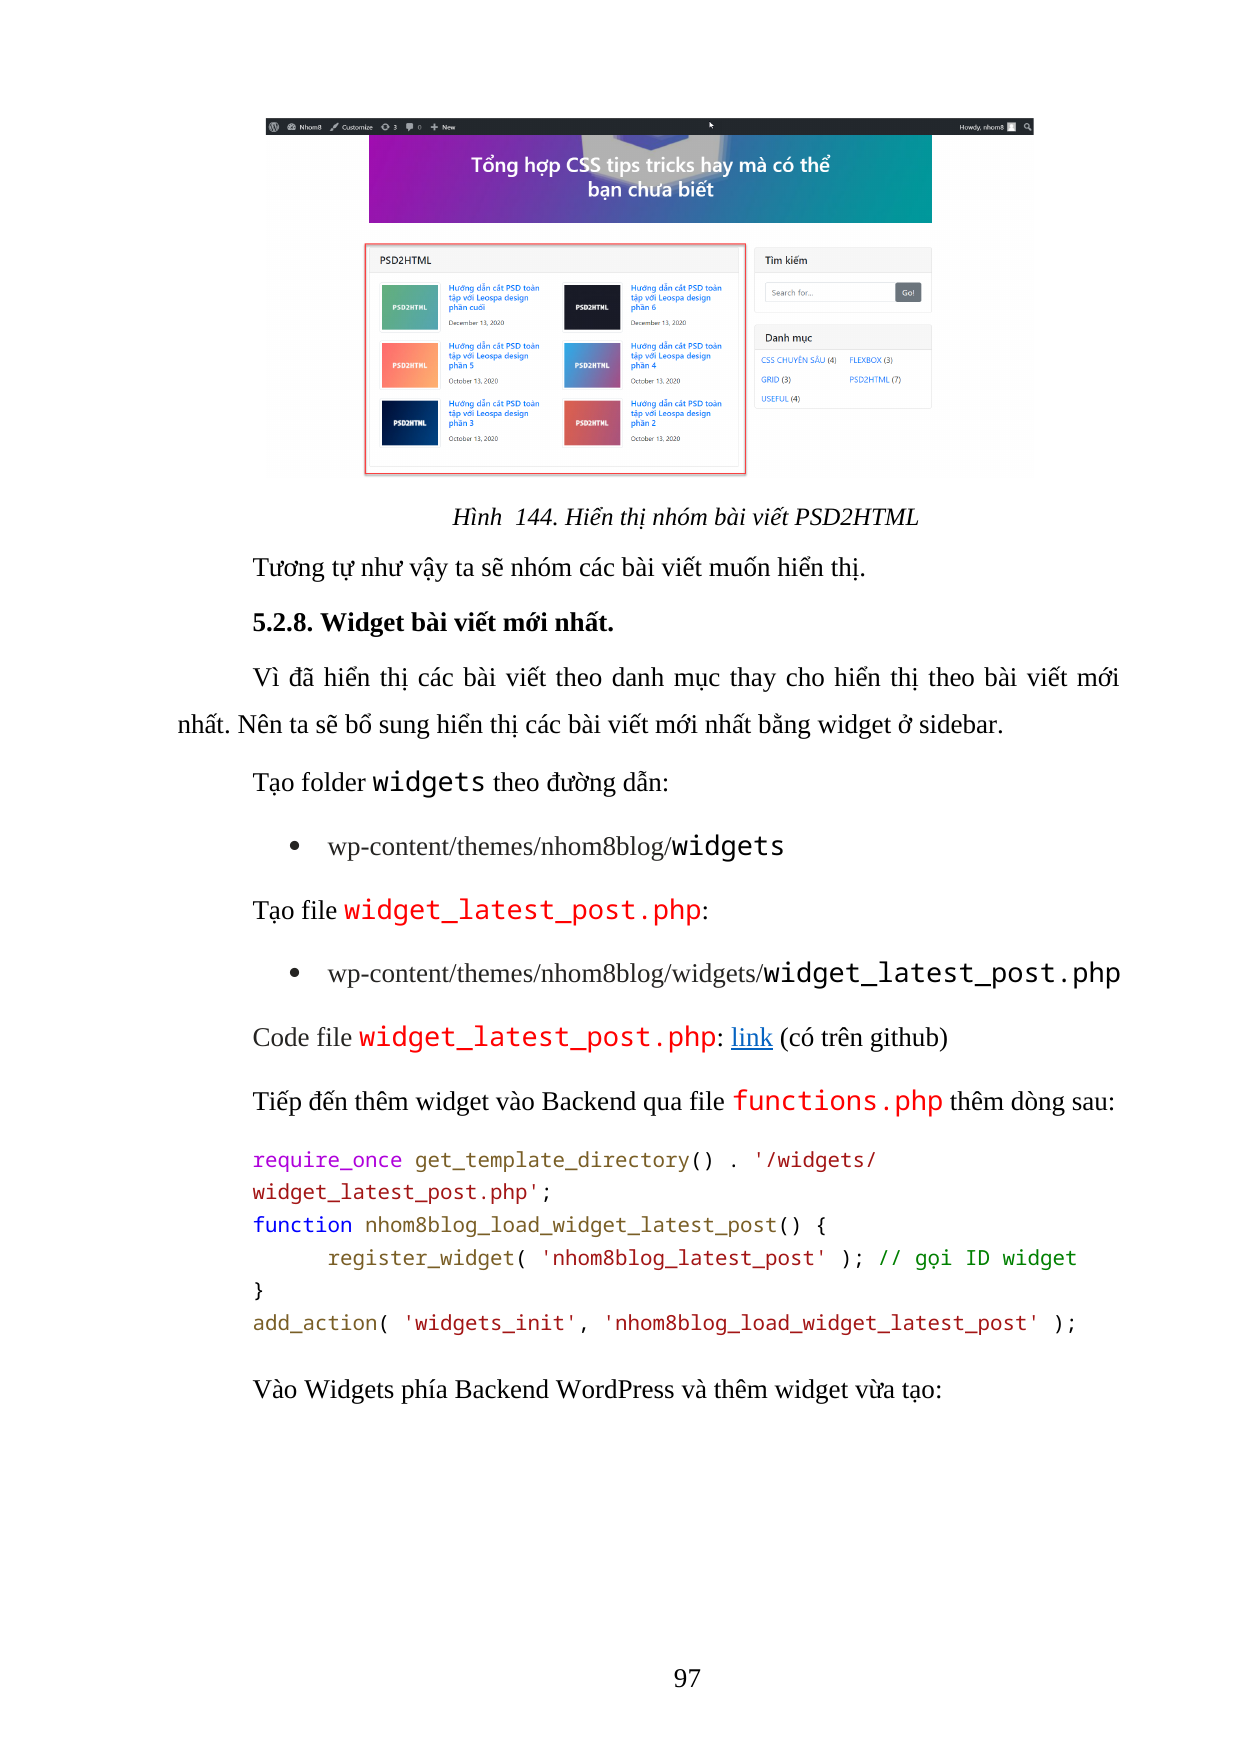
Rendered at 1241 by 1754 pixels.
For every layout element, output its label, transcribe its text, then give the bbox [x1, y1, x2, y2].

text Vào Widgets phía Backend WordPress và thêm widget vừa tạo: [177, 1373, 1122, 1404]
text Code file widget_latest_post.php: link (có trên github) [177, 1017, 1122, 1054]
text Hình 144. Hiển thị nhóm bài viết PSD2HTML [177, 502, 1122, 530]
text register_widget( 'nhom8blog_latest_post' ); // gọi ID widget [252, 1243, 1122, 1271]
list wp-content/themes/nhom8blog/widgets [290, 827, 1122, 863]
picture [265, 118, 1034, 478]
text function nhom8blog_load_widget_latest_post() { [252, 1210, 1122, 1238]
text Vì đã hiển thị các bài viết theo danh mục thay cho hiển thị theo bài viết mới nhất. Nên ta sẽ bổ sung hiển thị các bài viết mới nhất bằng widget ở sidebar. [177, 661, 1122, 739]
text Tạo file widget_latest_post.php: [177, 890, 1122, 927]
subtitle Widget bài viết mới nhất. [252, 606, 1122, 637]
text require_once get_template_directory() . '/widgets/widget_latest_post.php'; [252, 1145, 1122, 1206]
text } [252, 1275, 1122, 1304]
text Tiếp đến thêm widget vào Backend qua file functions.php thêm dòng sau: [177, 1081, 1122, 1118]
text add_action( 'widgets_init', 'nhom8blog_load_widget_latest_post' ); [252, 1308, 1122, 1336]
list wp-content/themes/nhom8blog/widgets/widget_latest_post.php [290, 954, 1122, 991]
text Tạo folder widgets theo đường dẫn: [177, 763, 1122, 800]
text Tương tự như vậy ta sẽ nhóm các bài viết muốn hiển thị. [177, 551, 1122, 582]
